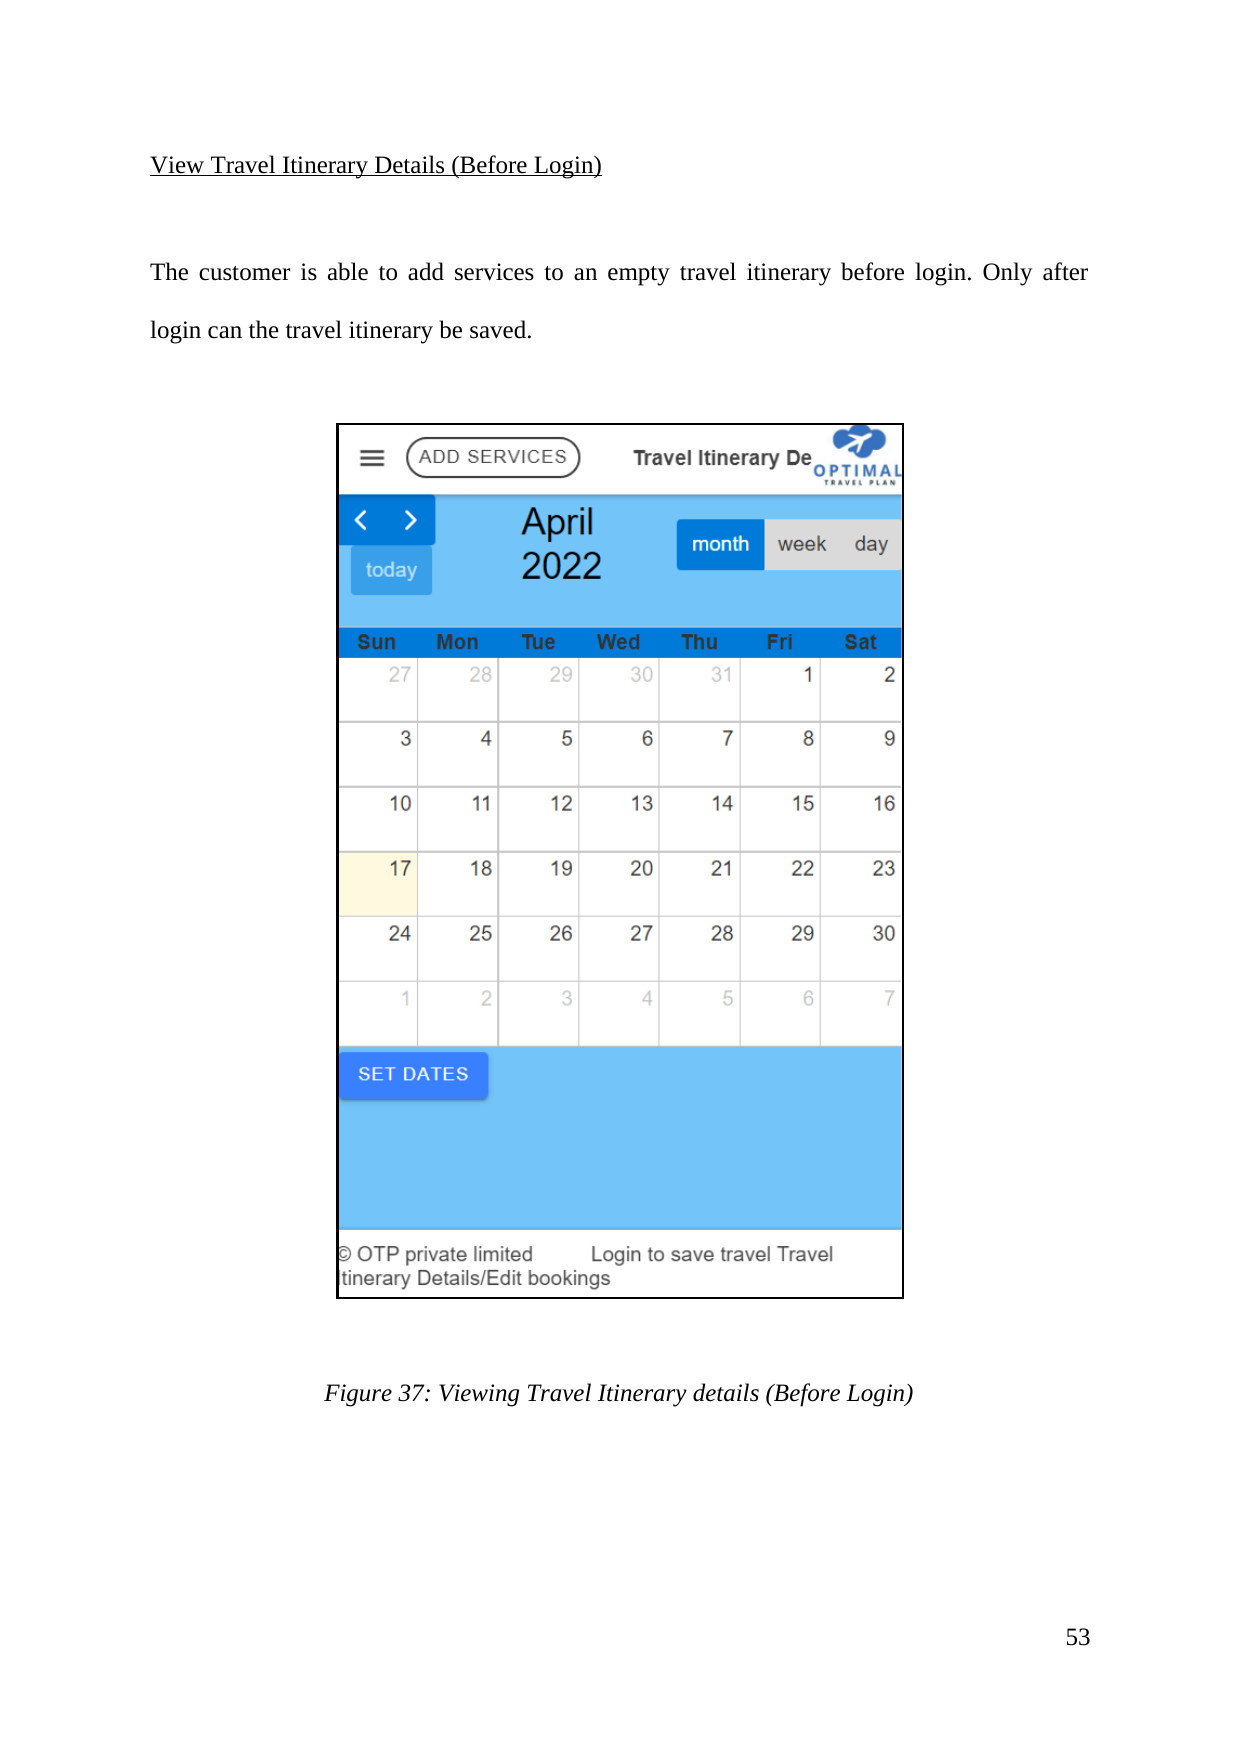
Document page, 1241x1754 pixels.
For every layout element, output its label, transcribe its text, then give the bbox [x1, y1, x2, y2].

picture [339, 425, 902, 1297]
subtitle View Travel Itinerary Details (Before Login) [150, 150, 1090, 179]
text The customer is able to add services to an empty travel itinerary before login. Only after login can the travel itinerary be saved. [150, 257, 1090, 344]
text Figure 37: Viewing Travel Itinerary details (Before Login) [150, 1378, 1090, 1407]
